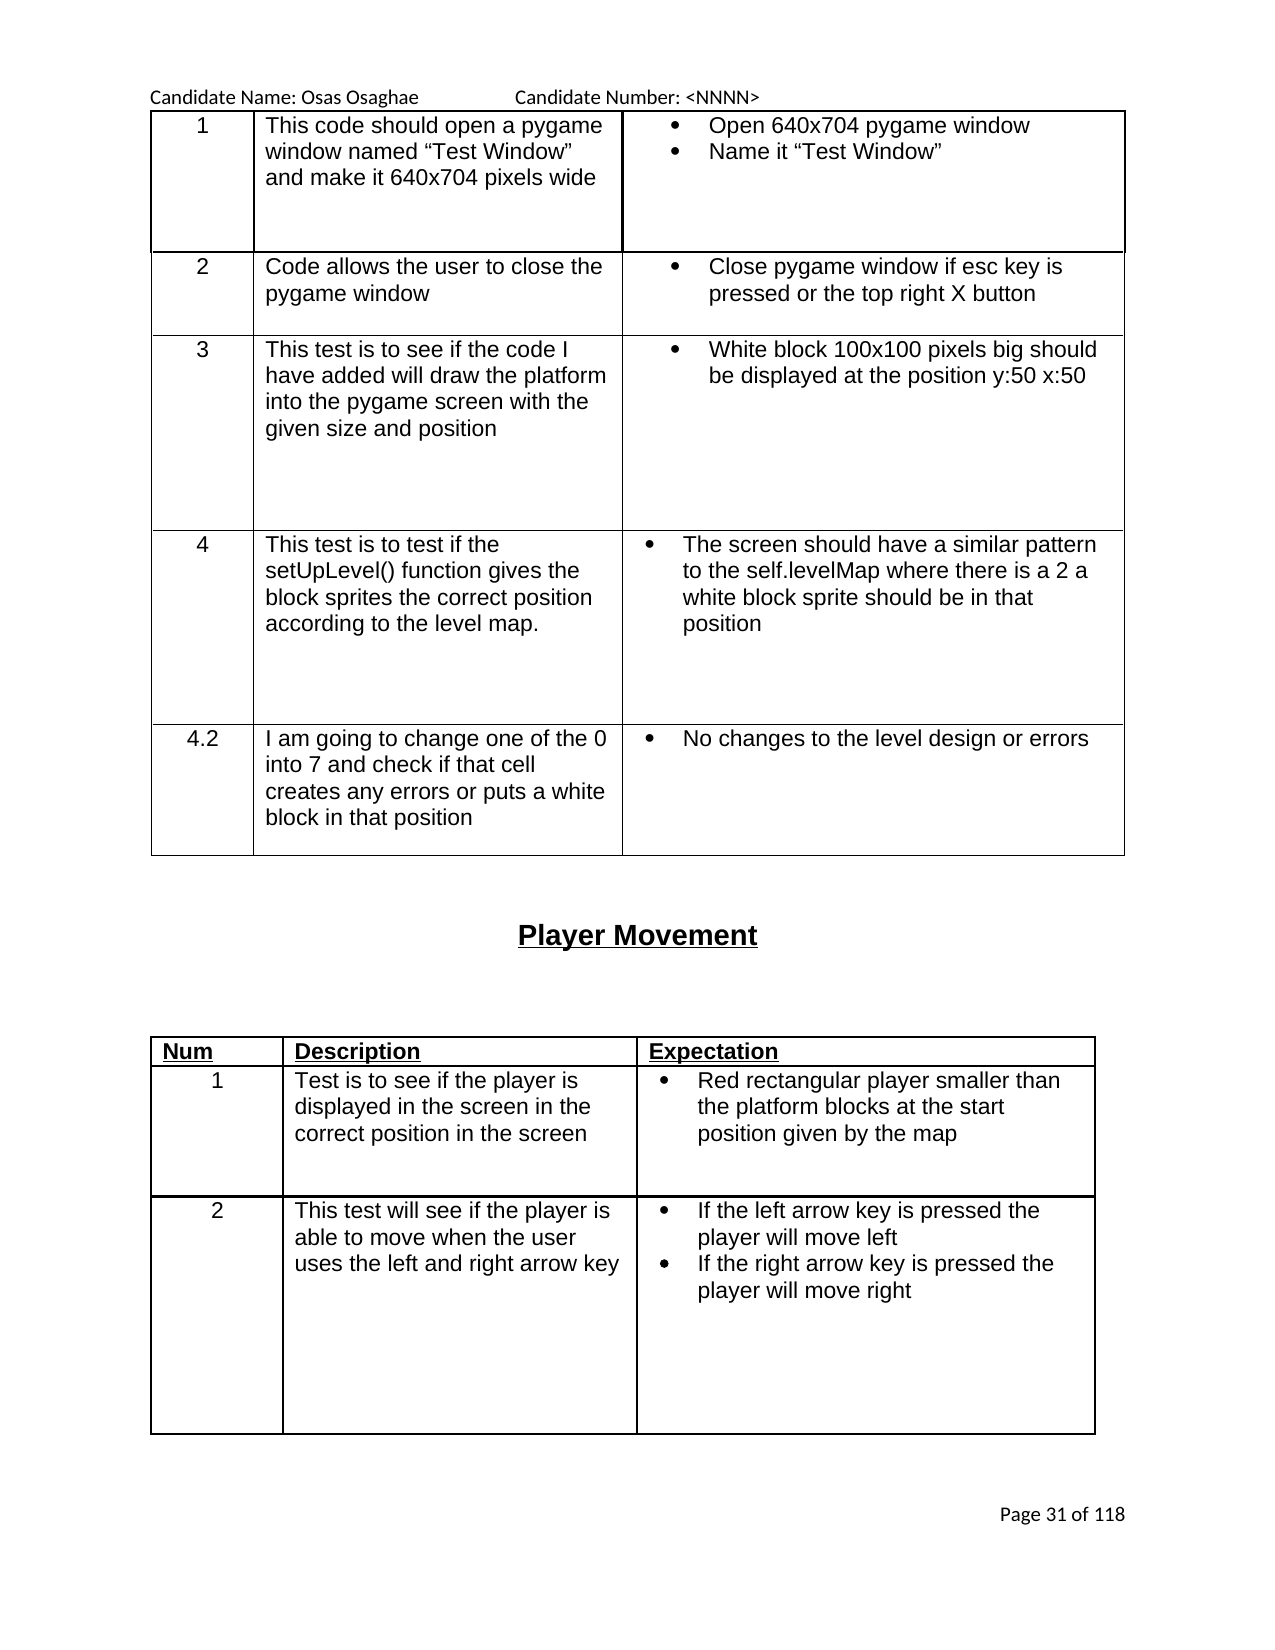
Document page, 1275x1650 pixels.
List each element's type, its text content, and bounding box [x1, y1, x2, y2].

table_cell I am going to change one of the 0 into 7 and check if that cell creates any errors or puts a white block in that position [254, 725, 622, 855]
table_cell No changes to the level design or errors [623, 724, 1124, 855]
table_cell Open 640x704 pygame window Name it “Test Window” [624, 112, 1124, 251]
text Player Movement [150, 917, 1125, 951]
table_cell 4 [152, 531, 253, 724]
table_cell 2 [152, 252, 253, 334]
table_cell Code allows the user to close the pygame window [254, 253, 622, 334]
table_cell This code should open a pygame window named “Test Window” and make it 640x704 pixels wide [255, 112, 621, 251]
table_cell This test is to test if the setUpLevel() function gives the block sprites the correct position according to the level map. [254, 531, 622, 724]
table_cell This test is to see if the code I have added will draw the platform into the pygame screen with the given size and position [254, 336, 622, 530]
table_cell 2 [152, 1198, 282, 1433]
table_header Num [152, 1038, 282, 1065]
table_cell If the left arrow key is pressed the player will move left If the right arrow key is pressed the player will move right [638, 1198, 1094, 1433]
table_cell Close pygame window if esc key is pressed or the top right X button [623, 251, 1124, 334]
table_cell The screen should have a similar pattern to the self.levelMap where there is a 2 a white block sprite should be in that position [623, 530, 1124, 724]
table_cell This test will see if the player is able to move when the user uses the left and right arrow key [284, 1198, 636, 1433]
table_cell 1 [152, 1067, 282, 1195]
table_cell Test is to see if the player is displayed in the screen in the correct position in the screen [284, 1067, 636, 1195]
table_header Expectation [638, 1038, 1094, 1065]
table_header Description [284, 1038, 636, 1065]
table_cell White block 100x100 pixels big should be displayed at the position y:50 x:50 [623, 335, 1124, 530]
table_cell 3 [152, 336, 253, 530]
table_cell 1 [152, 112, 253, 251]
table_cell Red rectangular player smaller than the platform blocks at the start position given by the map [638, 1067, 1094, 1195]
table_cell 4.2 [152, 725, 253, 855]
